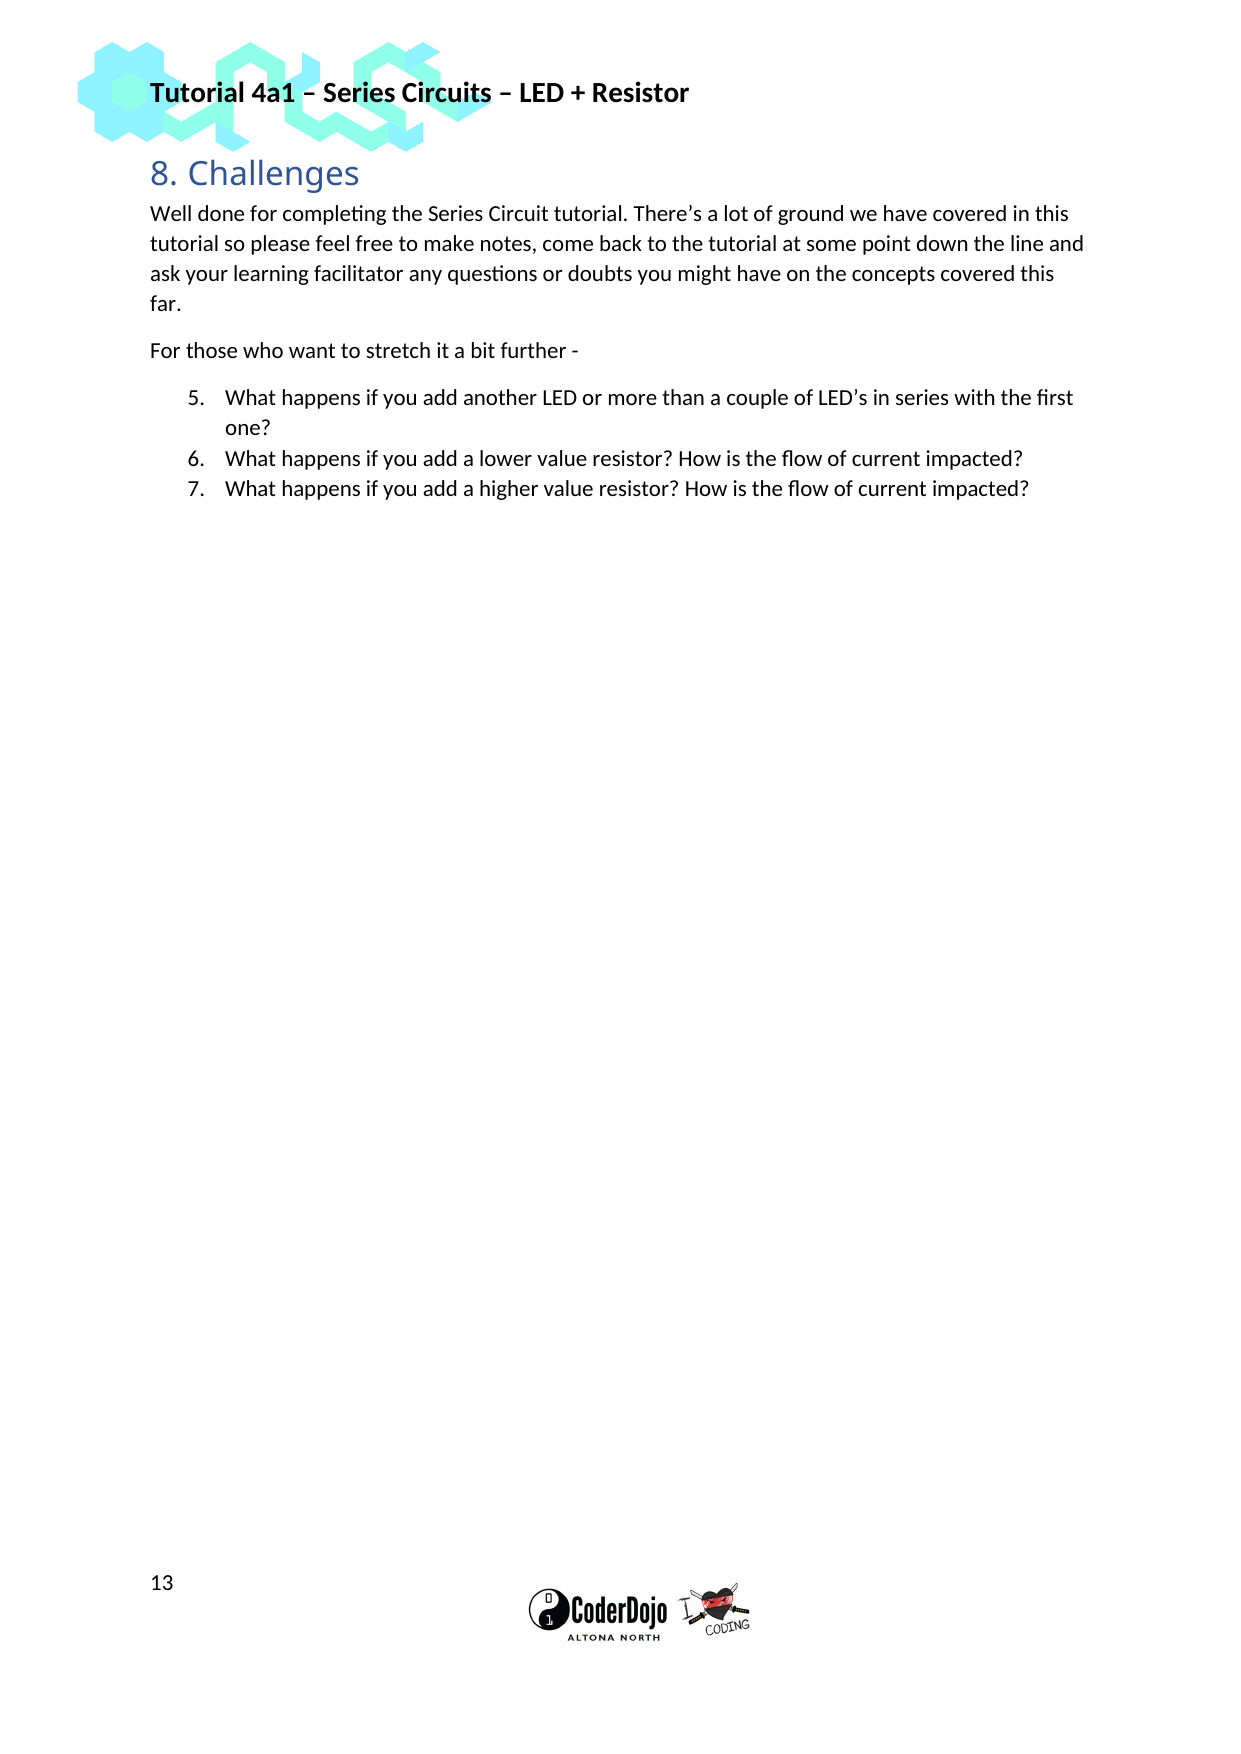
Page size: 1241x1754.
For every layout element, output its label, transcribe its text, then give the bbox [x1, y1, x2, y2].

text For those who want to stretch it a bit further - [150, 336, 1090, 364]
text Well done for completing the Series Circuit tutorial. There’s a lot of ground we have covered in this tutorial so please feel free to make notes, come back to the tutorial at some point down the line and ask your learning facilitator any questions or doubts you might have on the concepts covered this far. [150, 199, 1090, 318]
subtitle Challenges [150, 150, 1090, 195]
picture [486, 1568, 792, 1653]
picture [77, 42, 492, 152]
list What happens if you add a lower value resistor? How is the flow of current impacted? [187, 444, 1090, 472]
list What happens if you add a higher value resistor? How is the flow of current impacted? [187, 474, 1090, 502]
list What happens if you add another LED or more than a couple of LED’s in series with the first one? [187, 383, 1090, 442]
